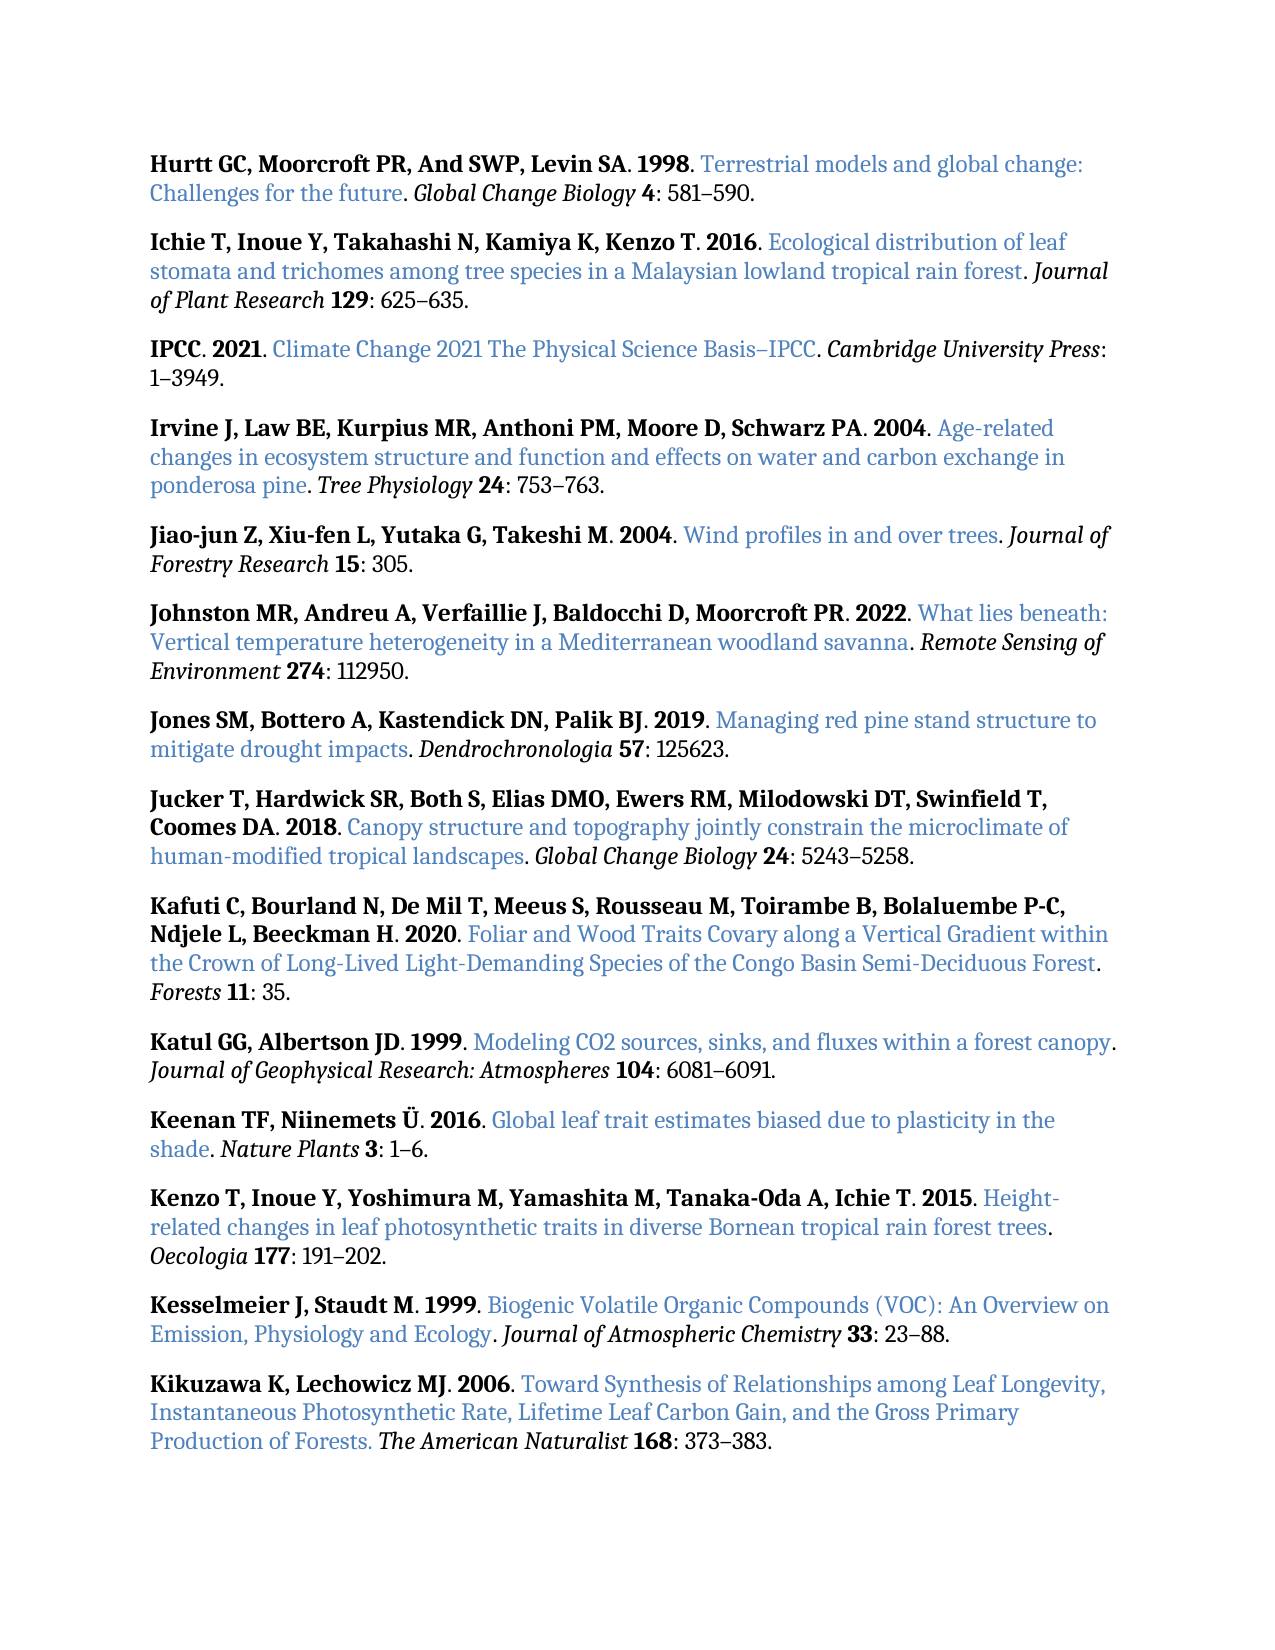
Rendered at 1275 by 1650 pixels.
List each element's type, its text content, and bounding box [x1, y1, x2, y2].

text Jiao-jun Z, Xiu-fen L, Yutaka G, Takeshi M. 2004. Wind profiles in and over trees. Journal of Forestry Research 15: 305. [150, 521, 1125, 578]
text Kenzo T, Inoue Y, Yoshimura M, Yamashita M, Tanaka-Oda A, Ichie T. 2015. Height-related changes in leaf photosynthetic traits in diverse Bornean tropical rain forest trees. Oecologia 177: 191–202. [150, 1184, 1125, 1270]
text IPCC. 2021. Climate Change 2021 The Physical Science Basis–IPCC. Cambridge University Press: 1–3949. [150, 335, 1125, 393]
text Jones SM, Bottero A, Kastendick DN, Palik BJ. 2019. Managing red pine stand structure to mitigate drought impacts. Dendrochronologia 57: 125623. [150, 706, 1125, 764]
text Kikuzawa K, Lechowicz MJ. 2006. Toward Synthesis of Relationships among Leaf Longevity, Instantaneous Photosynthetic Rate, Lifetime Leaf Carbon Gain, and the Gross Primary Production of Forests. The American Naturalist 168: 373–383. [150, 1369, 1125, 1456]
text Kesselmeier J, Staudt M. 1999. Biogenic Volatile Organic Compounds (VOC): An Overview on Emission, Physiology and Ecology. Journal of Atmospheric Chemistry 33: 23–88. [150, 1291, 1125, 1349]
text Hurtt GC, Moorcroft PR, And SWP, Levin SA. 1998. Terrestrial models and global change: Challenges for the future. Global Change Biology 4: 581–590. [150, 150, 1125, 207]
text Katul GG, Albertson JD. 1999. Modeling CO2 sources, sinks, and fluxes within a forest canopy. Journal of Geophysical Research: Atmospheres 104: 6081–6091. [150, 1027, 1125, 1085]
text Irvine J, Law BE, Kurpius MR, Anthoni PM, Moore D, Schwarz PA. 2004. Age-related changes in ecosystem structure and function and effects on water and carbon exchange in ponderosa pine. Tree Physiology 24: 753–763. [150, 414, 1125, 500]
text Jucker T, Hardwick SR, Both S, Elias DMO, Ewers RM, Milodowski DT, Swinfield T, Coomes DA. 2018. Canopy structure and topography jointly constrain the microclimate of human-modified tropical landscapes. Global Change Biology 24: 5243–5258. [150, 784, 1125, 871]
text Johnston MR, Andreu A, Verfaillie J, Baldocchi D, Moorcroft PR. 2022. What lies beneath: Vertical temperature heterogeneity in a Mediterranean woodland savanna. Remote Sensing of Environment 274: 112950. [150, 599, 1125, 685]
text Keenan TF, Niinemets Ü. 2016. Global leaf trait estimates biased due to plasticity in the shade. Nature Plants 3: 1–6. [150, 1106, 1125, 1163]
text Ichie T, Inoue Y, Takahashi N, Kamiya K, Kenzo T. 2016. Ecological distribution of leaf stomata and trichomes among tree species in a Malaysian lowland tropical rain forest. Journal of Plant Research 129: 625–635. [150, 228, 1125, 314]
text Kafuti C, Bourland N, De Mil T, Meeus S, Rousseau M, Toirambe B, Bolaluembe P-C, Ndjele L, Beeckman H. 2020. Foliar and Wood Traits Covary along a Vertical Gradient within the Crown of Long-Lived Light-Demanding Species of the Congo Basin Semi-Deciduous Forest. Forests 11: 35. [150, 892, 1125, 1007]
